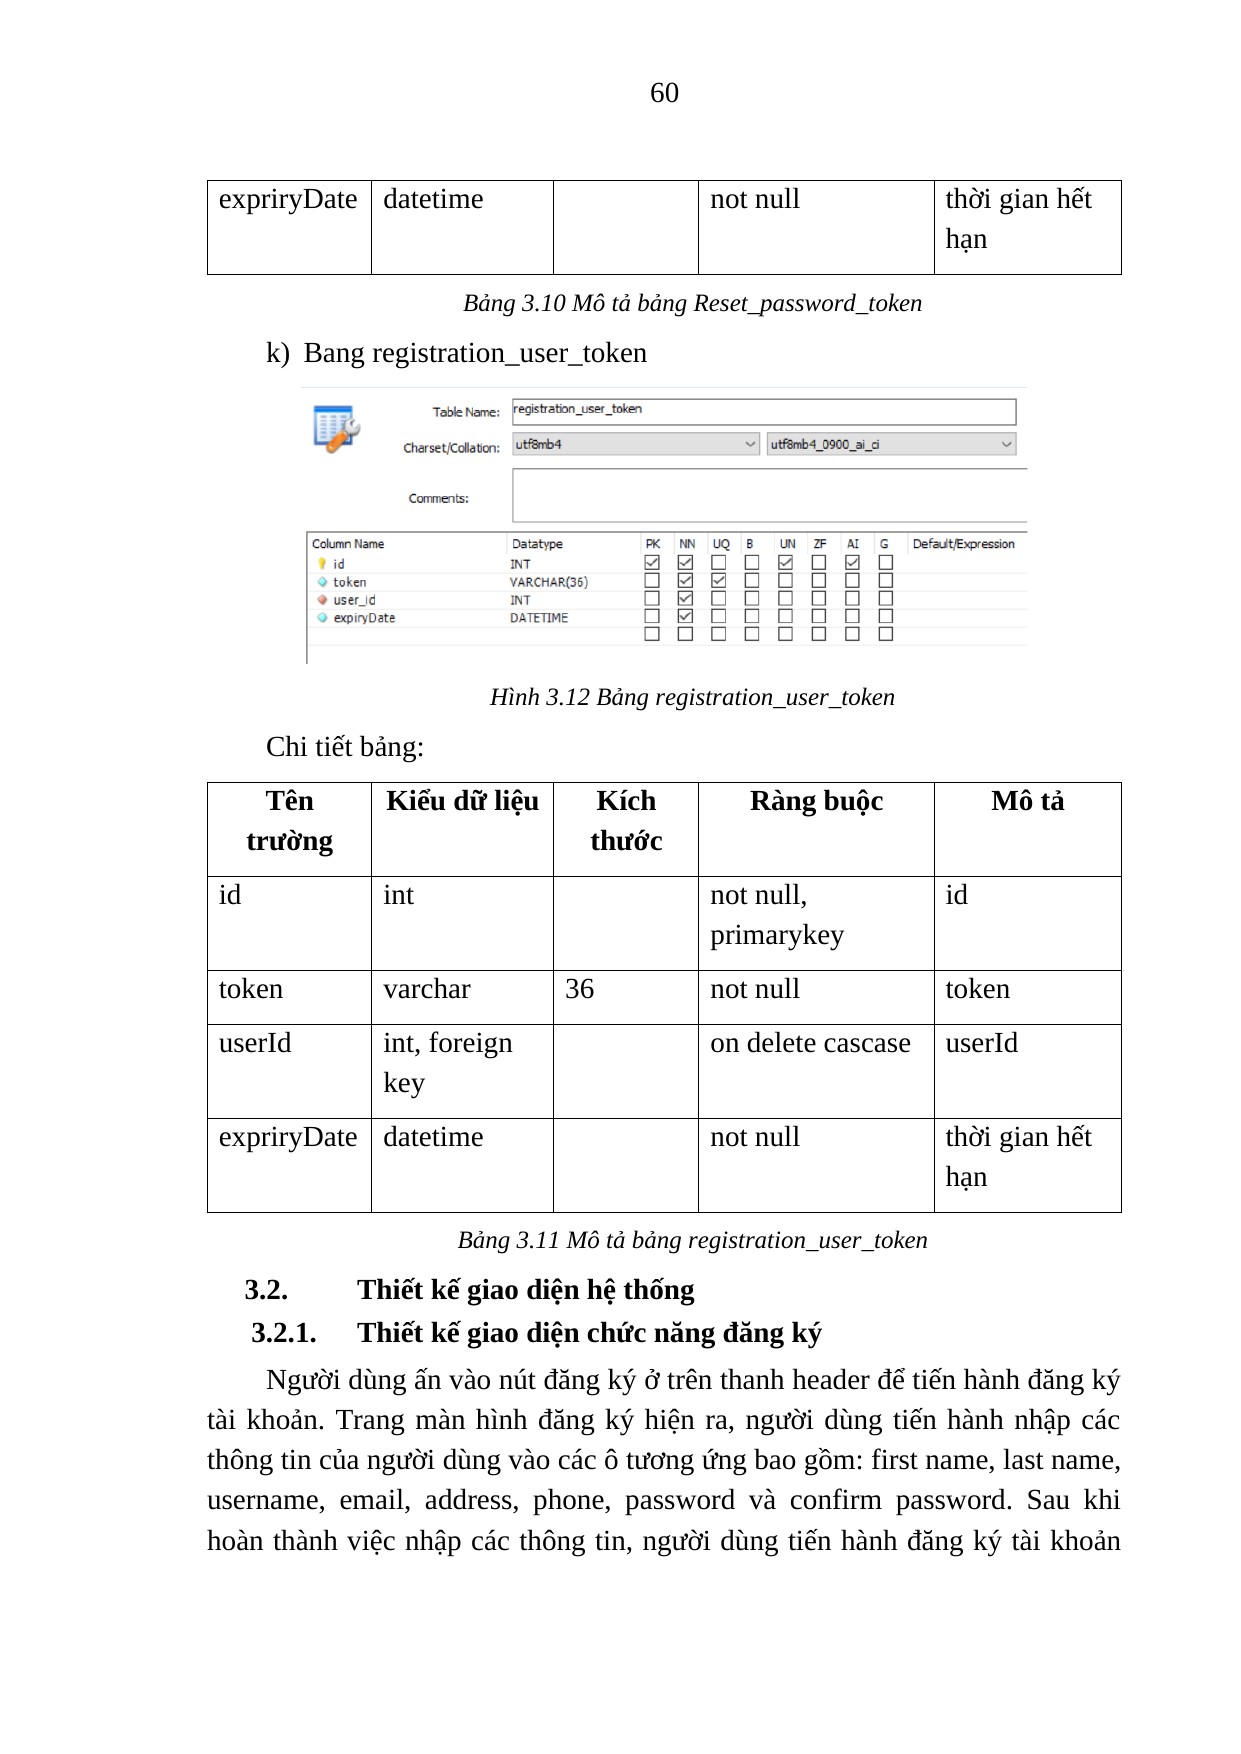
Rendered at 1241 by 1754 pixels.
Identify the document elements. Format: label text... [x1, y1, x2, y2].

table_cell [554, 1025, 698, 1118]
text Hình 3.12 Bảng registration_user_token [207, 682, 1122, 711]
table_header Ràng buộc [699, 783, 934, 876]
table_header Tên trường [208, 783, 371, 876]
table_cell expriryDate [208, 1119, 371, 1212]
text Bảng 3.11 Mô tả bảng registration_user_token [207, 1225, 1122, 1254]
table_cell id [208, 877, 371, 970]
table_cell expriryDate [208, 181, 371, 274]
table_cell 36 [554, 971, 698, 1024]
list Bang registration_user_token [266, 335, 1122, 368]
text Chi tiết bảng: [207, 729, 1122, 763]
table_cell varchar [372, 971, 553, 1024]
table_header Mô tả [935, 783, 1121, 876]
table_cell thời gian hết hạn [935, 181, 1121, 274]
table_cell int, foreign key [372, 1025, 553, 1118]
table_cell token [935, 971, 1121, 1024]
text Bảng 3.10 Mô tả bảng Reset_password_token [207, 288, 1122, 317]
table_cell not null [699, 181, 934, 274]
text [207, 1362, 1122, 1556]
table_cell id [935, 877, 1121, 970]
picture [301, 387, 1028, 664]
table_header Kiểu dữ liệu [372, 783, 553, 876]
table_cell datetime [372, 181, 553, 274]
table_cell not null, primarykey [699, 877, 934, 970]
table_cell int [372, 877, 553, 970]
table_cell on delete cascase [699, 1025, 934, 1118]
table_cell datetime [372, 1119, 553, 1212]
table_cell userId [935, 1025, 1121, 1118]
table_cell not null [699, 1119, 934, 1212]
table_cell [554, 877, 698, 970]
subtitle Thiết kế giao diện hệ thống [244, 1272, 1122, 1306]
table_cell [554, 181, 698, 274]
subtitle Thiết kế giao diện chức năng đăng ký [251, 1315, 1122, 1349]
table_header Kích thước [554, 783, 698, 876]
table_cell userId [208, 1025, 371, 1118]
table_cell [554, 1119, 698, 1212]
table_cell thời gian hết hạn [935, 1119, 1121, 1212]
table_cell not null [699, 971, 934, 1024]
table_cell token [208, 971, 371, 1024]
